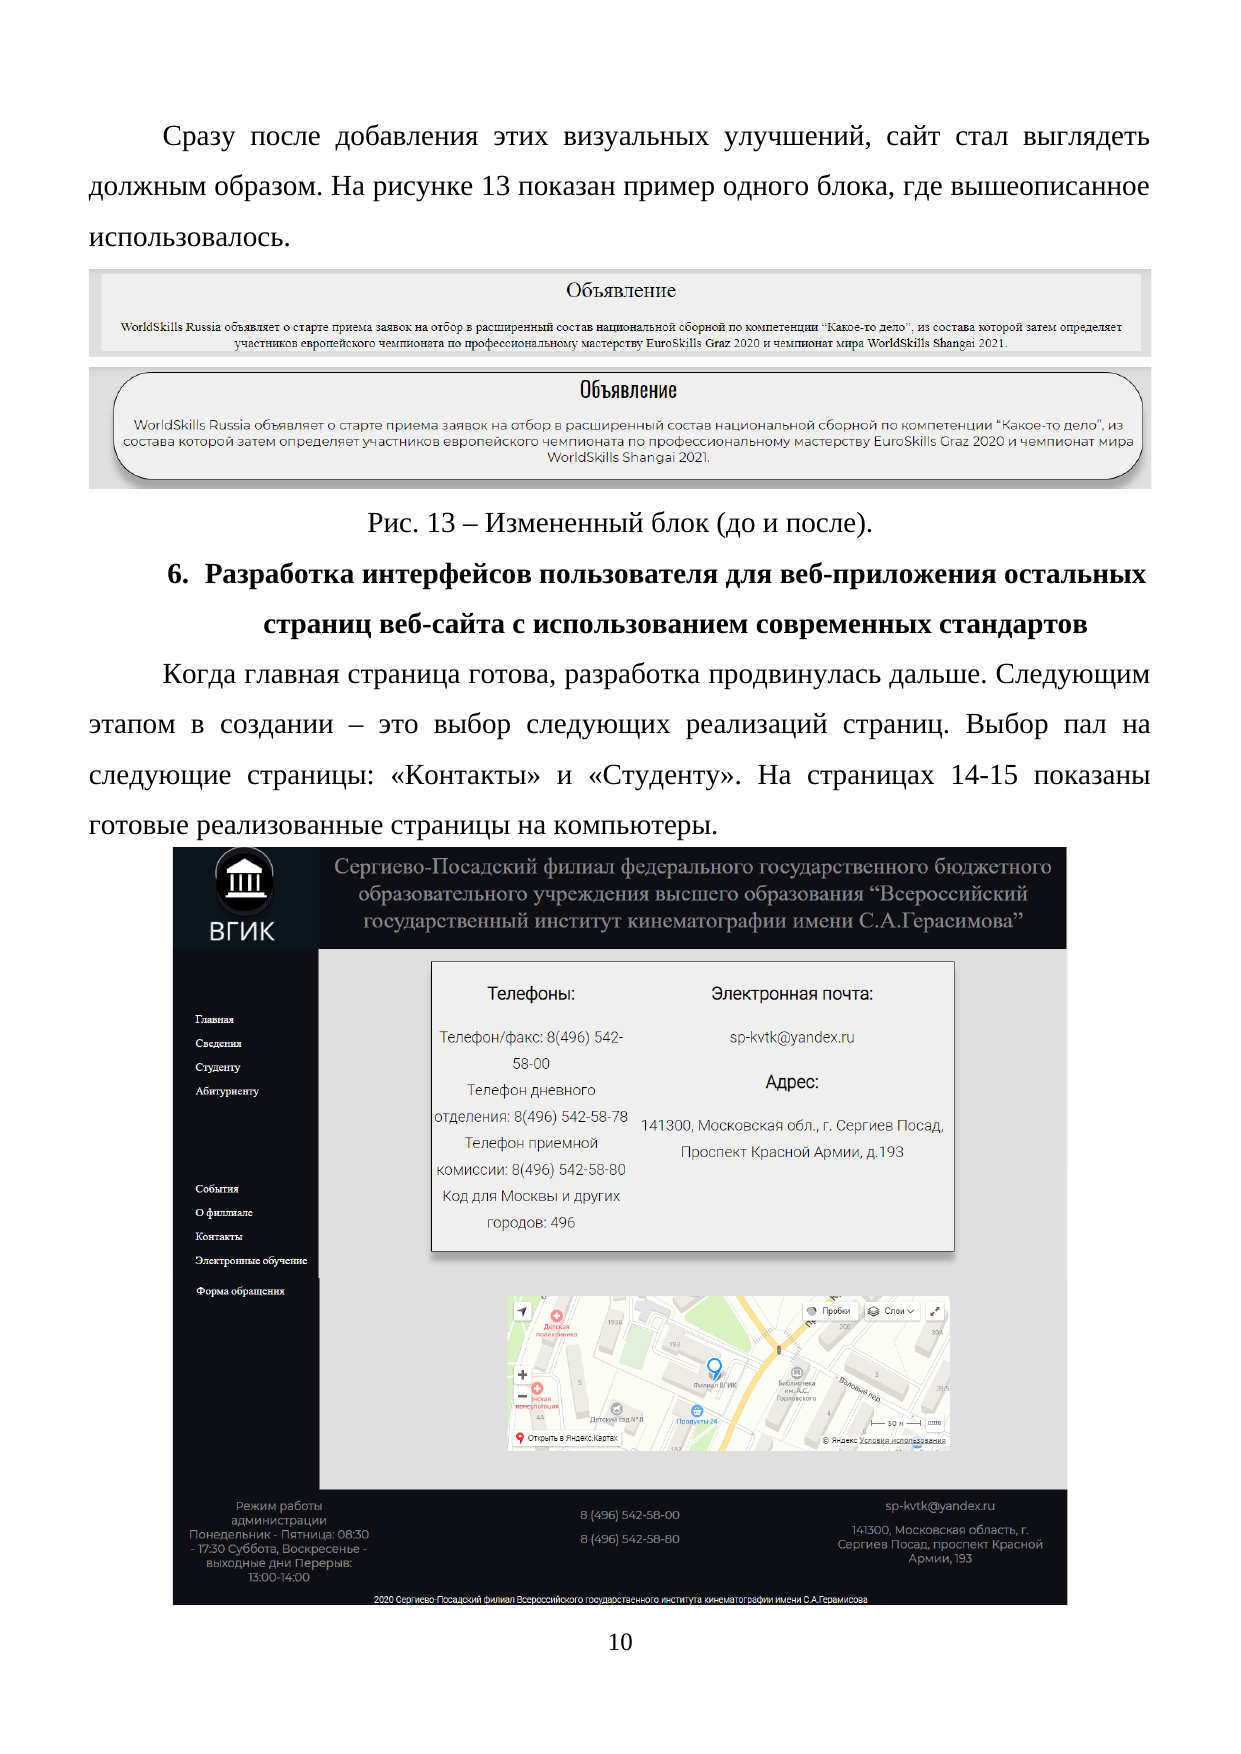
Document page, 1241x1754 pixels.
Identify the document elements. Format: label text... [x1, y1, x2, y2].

text Сразу после добавления этих визуальных улучшений, сайт стал выглядеть должным образом. На рисунке 13 показан пример одного блока, где вышеописанное использовалось. [89, 118, 1152, 252]
text Рис. 13 – Измененный блок (до и после). [89, 489, 1152, 539]
picture [88, 367, 1152, 489]
picture [172, 847, 1068, 1605]
list Разработка интерфейсов пользователя для веб-приложения остальных страниц веб-сайта с использованием современных стандартов [162, 556, 1152, 639]
picture [88, 269, 1152, 357]
text Когда главная страница готова, разработка продвинулась дальше. Следующим этапом в создании – это выбор следующих реализаций страниц. Выбор пал на следующие страницы: «Контакты» и «Студенту». На страницах 14-15 показаны готовые реализованные страницы на компьютеры. [89, 656, 1152, 841]
